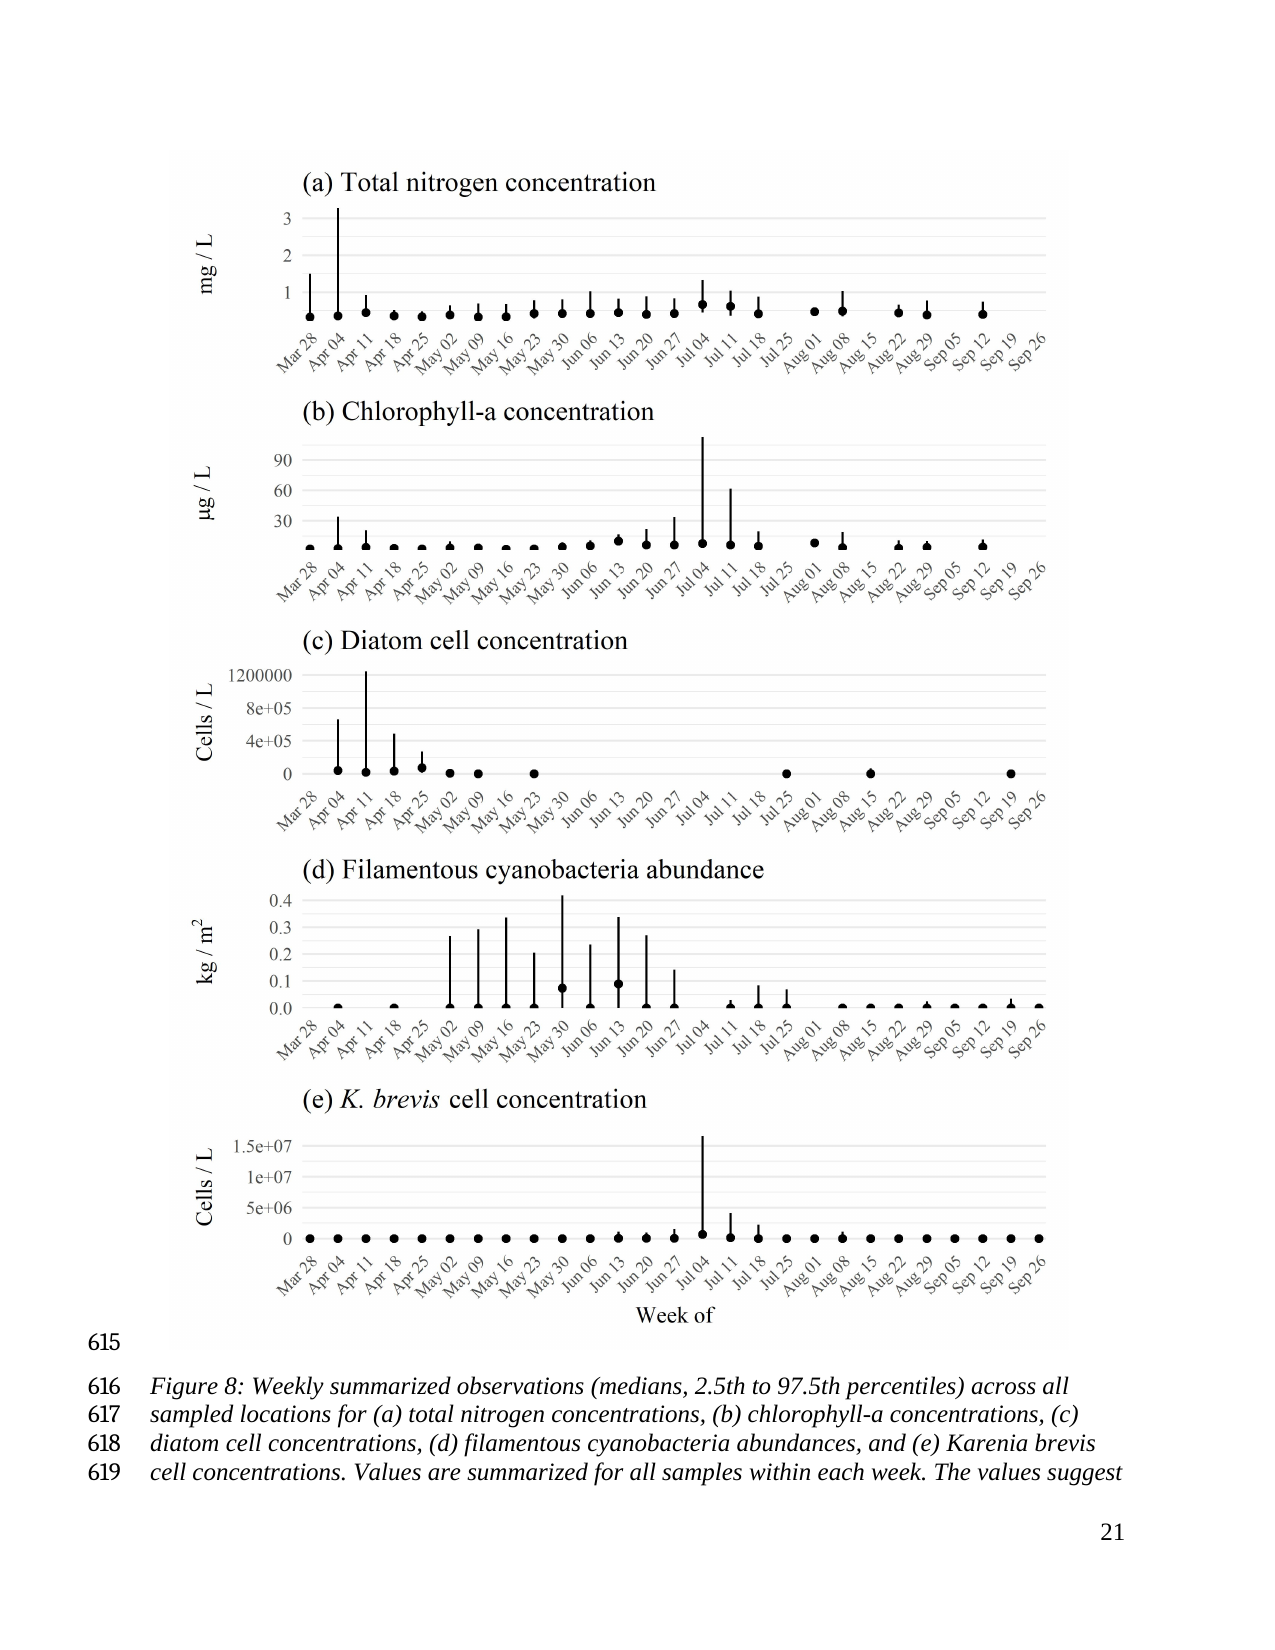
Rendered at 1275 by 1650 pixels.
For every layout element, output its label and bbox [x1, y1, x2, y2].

picture [168, 150, 1069, 1350]
text [150, 1371, 1125, 1486]
